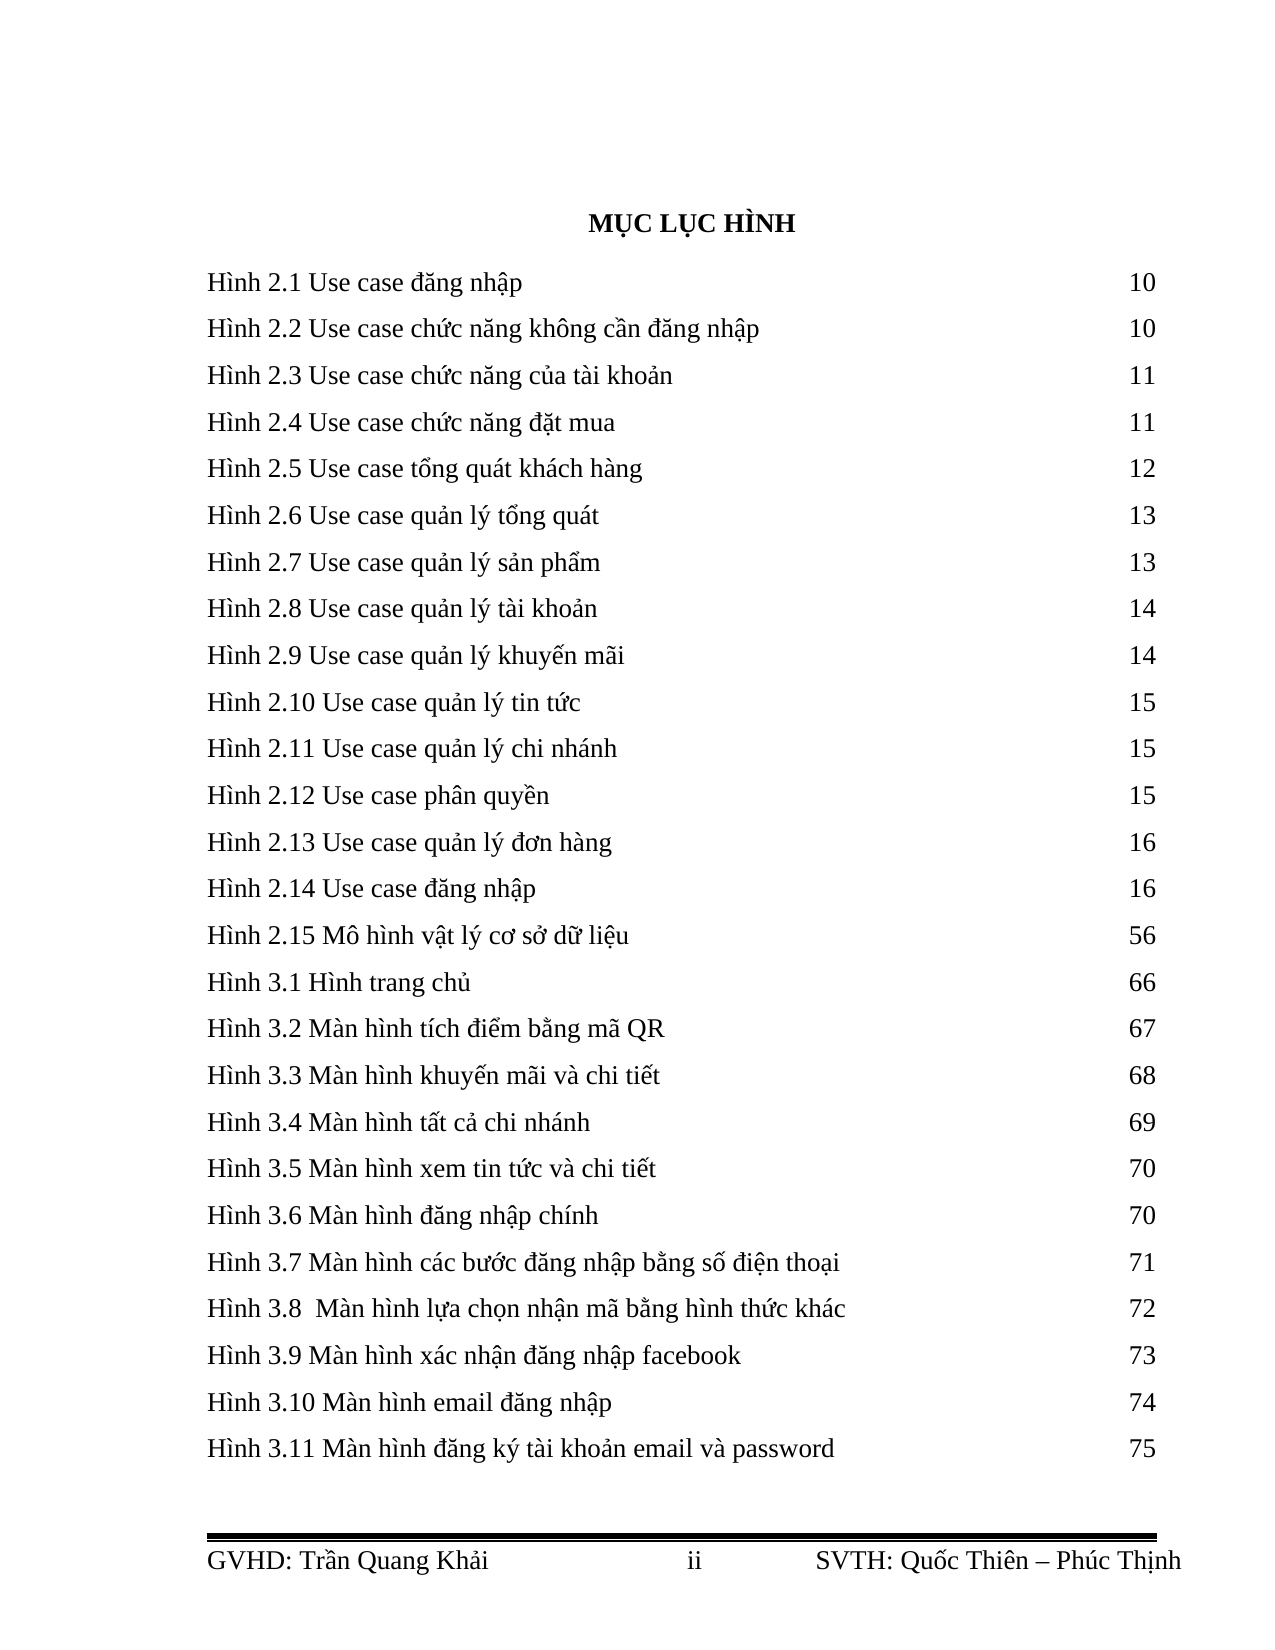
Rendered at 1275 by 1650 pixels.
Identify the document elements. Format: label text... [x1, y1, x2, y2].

text Hình 3.8 Màn hình lựa chọn nhận mã bằng hình thức khác 72 [207, 1293, 1157, 1324]
text Hình 2.8 Use case quản lý tài khoản 14 [207, 593, 1157, 624]
text Hình 2.5 Use case tổng quát khách hàng 12 [207, 453, 1157, 484]
text Hình 3.9 Màn hình xác nhận đăng nhập facebook 73 [207, 1339, 1157, 1370]
text Hình 2.1 Use case đăng nhập 10 [207, 266, 1157, 297]
text Hình 3.5 Màn hình xem tin tức và chi tiết 70 [207, 1153, 1157, 1184]
text Hình 2.4 Use case chức năng đặt mua 11 [207, 406, 1157, 437]
text Hình 2.3 Use case chức năng của tài khoản 11 [207, 359, 1157, 390]
text Hình 2.14 Use case đăng nhập 16 [207, 873, 1157, 904]
text Hình 2.6 Use case quản lý tổng quát 13 [207, 499, 1157, 530]
text Hình 3.6 Màn hình đăng nhập chính 70 [207, 1199, 1157, 1230]
text Hình 2.13 Use case quản lý đơn hàng 16 [207, 826, 1157, 857]
text Hình 3.1 Hình trang chủ 66 [207, 966, 1157, 997]
text Hình 3.4 Màn hình tất cả chi nhánh 69 [207, 1106, 1157, 1137]
text Hình 2.10 Use case quản lý tin tức 15 [207, 686, 1157, 717]
text Hình 3.7 Màn hình các bước đăng nhập bằng số điện thoại 71 [207, 1246, 1157, 1277]
text Hình 3.11 Màn hình đăng ký tài khoản email và password 75 [207, 1433, 1157, 1464]
text Hình 3.3 Màn hình khuyến mãi và chi tiết 68 [207, 1059, 1157, 1090]
text MỤC LỤC HÌNH [207, 207, 1177, 238]
text Hình 2.15 Mô hình vật lý cơ sở dữ liệu 56 [207, 919, 1157, 950]
text Hình 2.11 Use case quản lý chi nhánh 15 [207, 733, 1157, 764]
text Hình 2.9 Use case quản lý khuyến mãi 14 [207, 639, 1157, 670]
text Hình 3.2 Màn hình tích điểm bằng mã QR 67 [207, 1013, 1157, 1044]
text Hình 2.2 Use case chức năng không cần đăng nhập 10 [207, 313, 1157, 344]
text Hình 2.12 Use case phân quyền 15 [207, 779, 1157, 810]
text Hình 2.7 Use case quản lý sản phẩm 13 [207, 546, 1157, 577]
text Hình 3.10 Màn hình email đăng nhập 74 [207, 1386, 1157, 1417]
